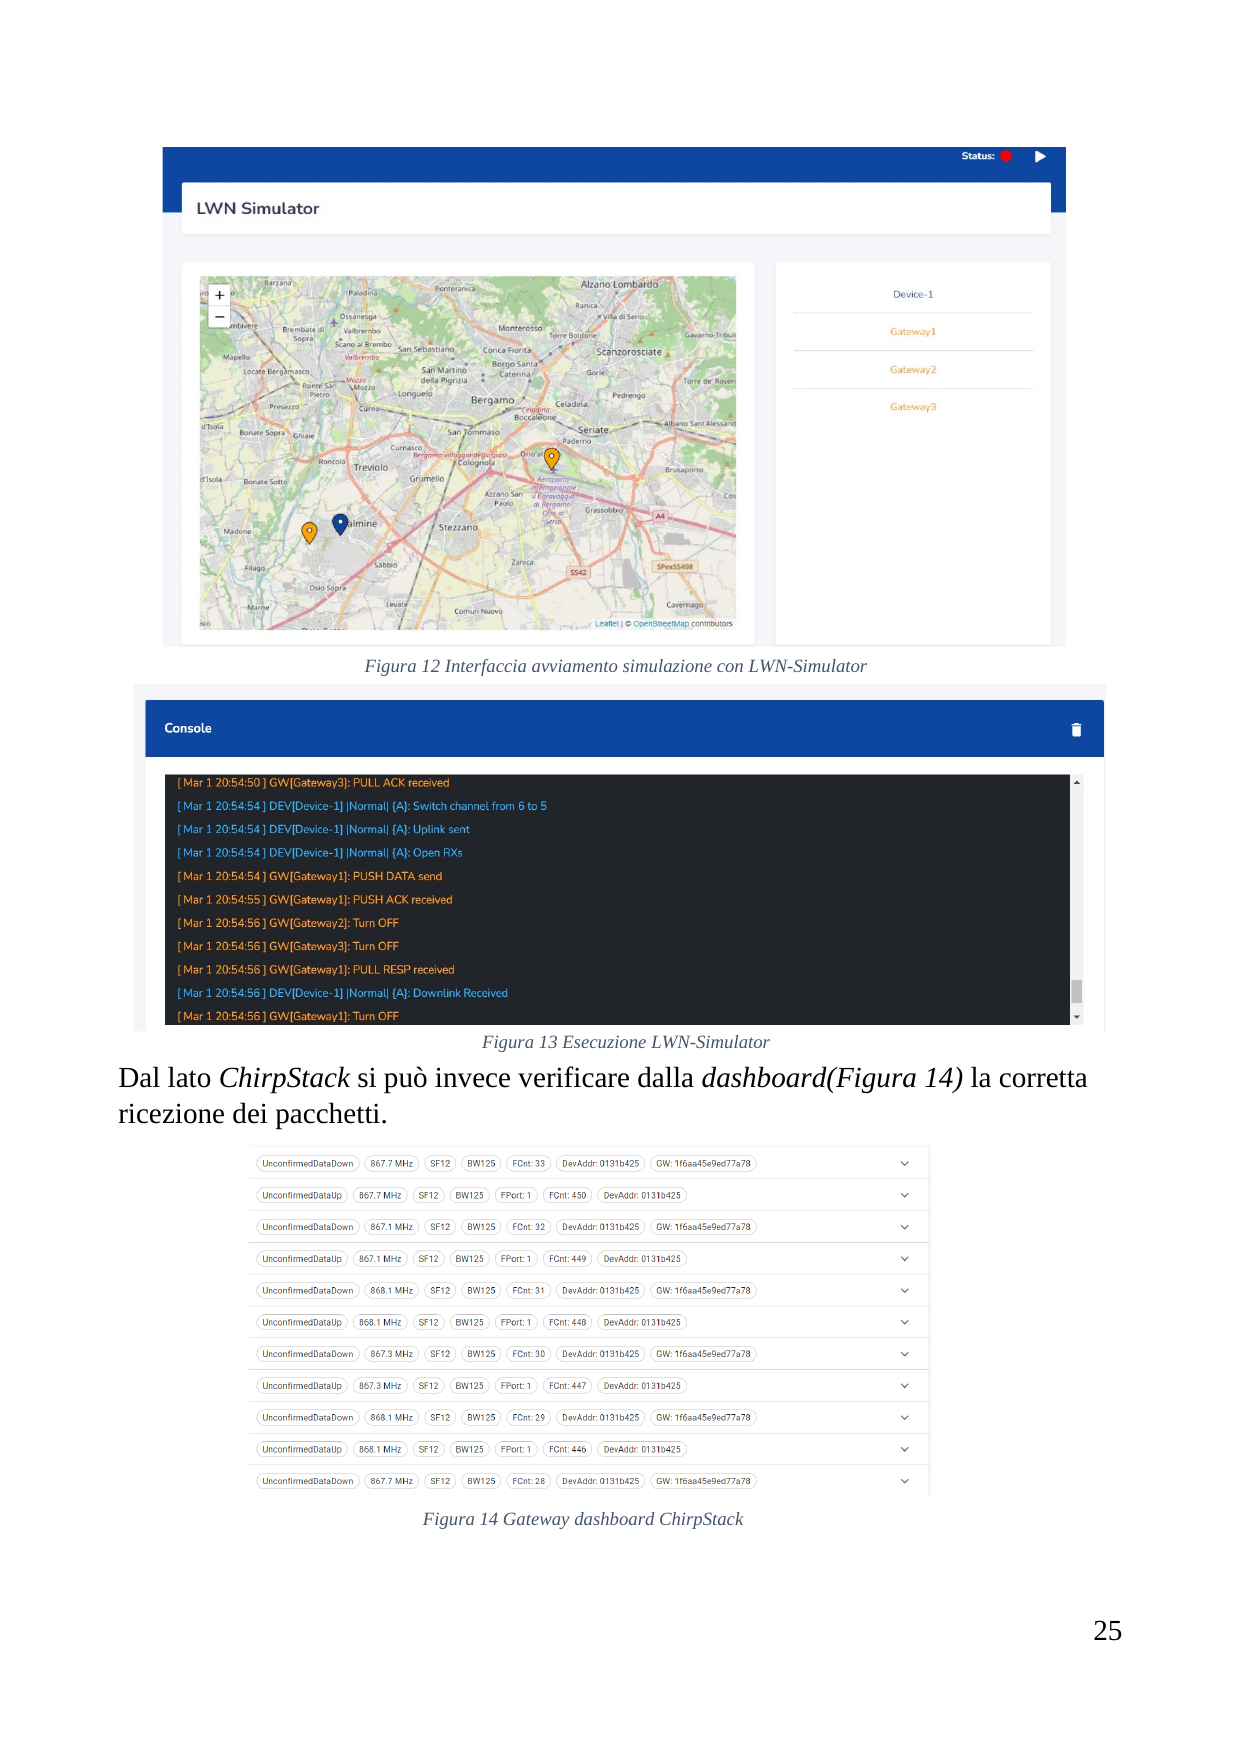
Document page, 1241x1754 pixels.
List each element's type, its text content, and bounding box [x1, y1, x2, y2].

picture [248, 1143, 932, 1496]
picture [162, 147, 1066, 647]
picture [133, 684, 1106, 1031]
